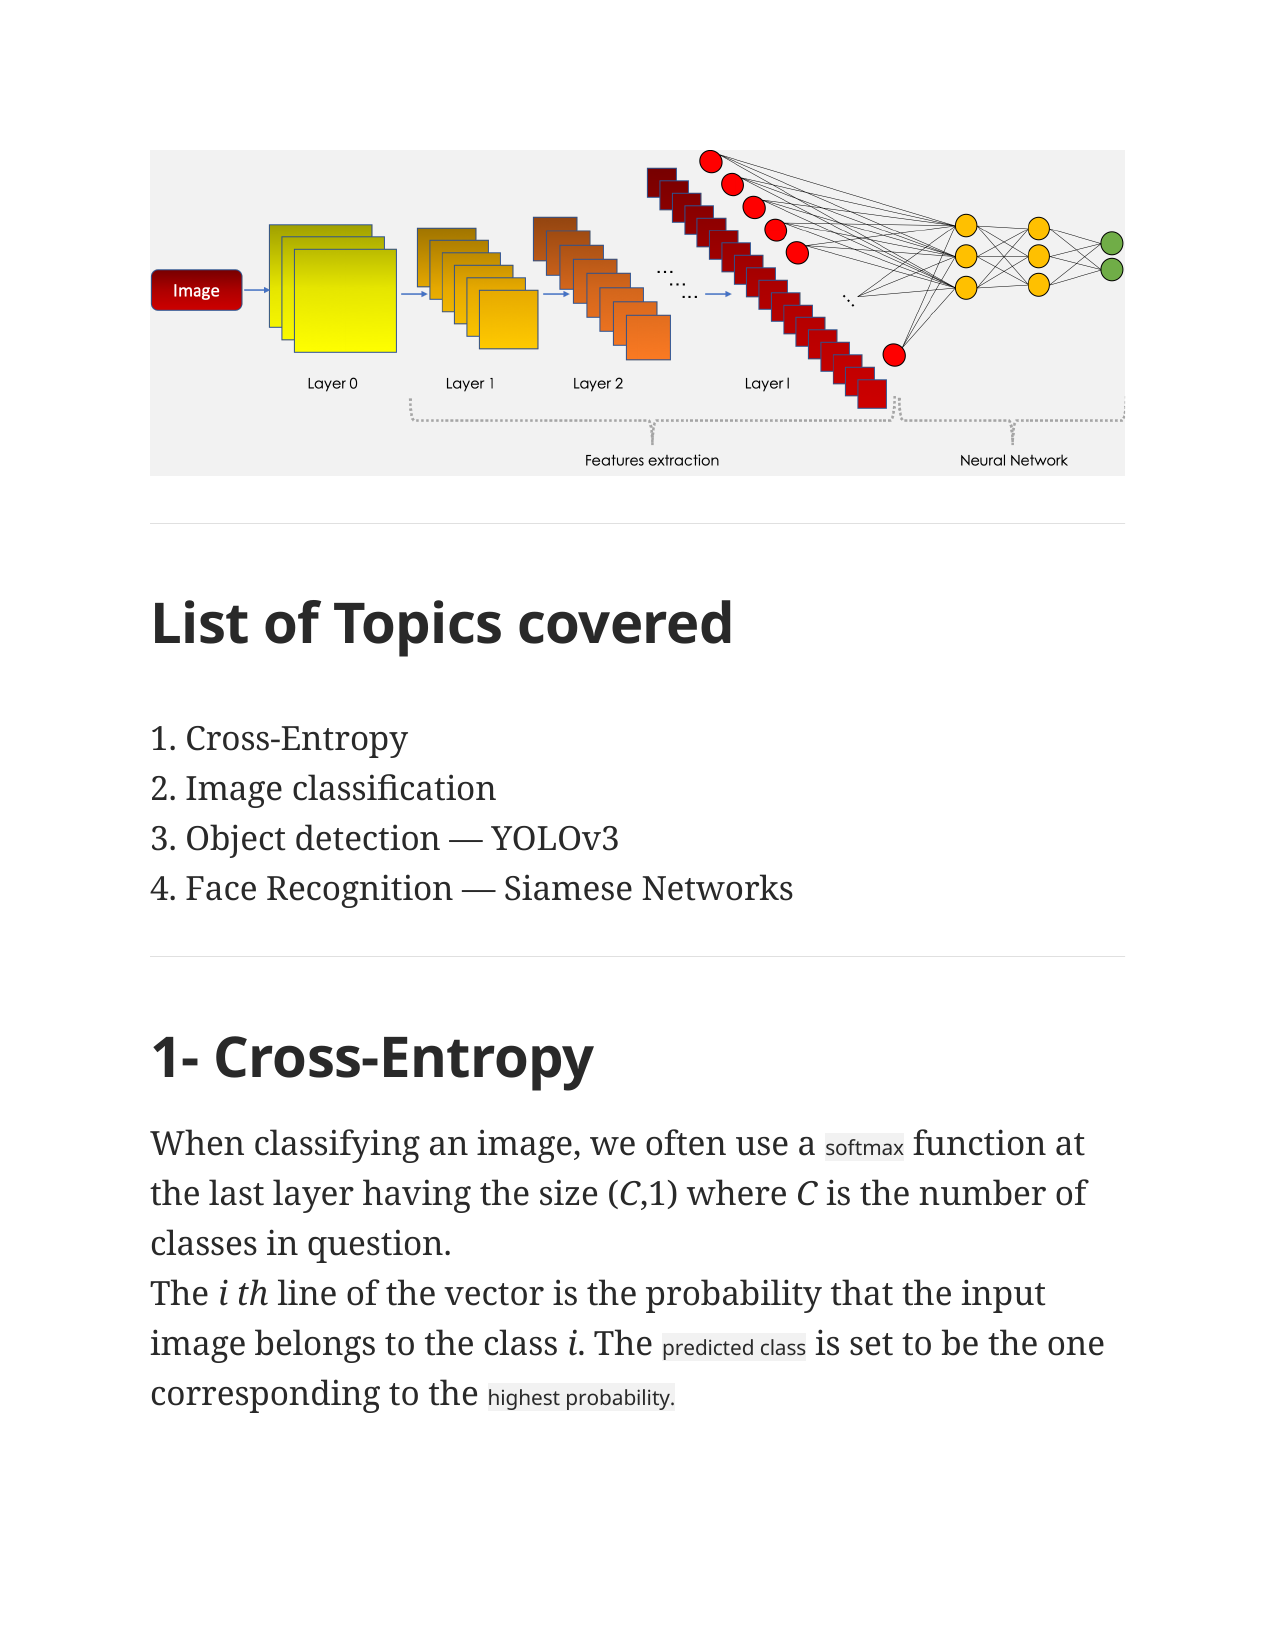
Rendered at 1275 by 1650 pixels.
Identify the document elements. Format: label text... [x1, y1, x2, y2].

text 1. Cross-Entropy 2. Image classification 3. Object detection — YOLOv3 4. Face Recognition — Siamese Networks [150, 710, 1125, 910]
subtitle 1- Cross-Entropy [150, 1017, 1125, 1093]
picture [150, 150, 1125, 477]
text When classifying an image, we often use a softmax function at the last layer having the size (C,1) where C is the number of classes in question. The i th line of the vector is the probability that the input image belongs to the class i. The predicted class is set to be the one corresponding to the highest probability. [150, 1115, 1125, 1415]
subtitle List of Topics covered [150, 583, 1125, 660]
